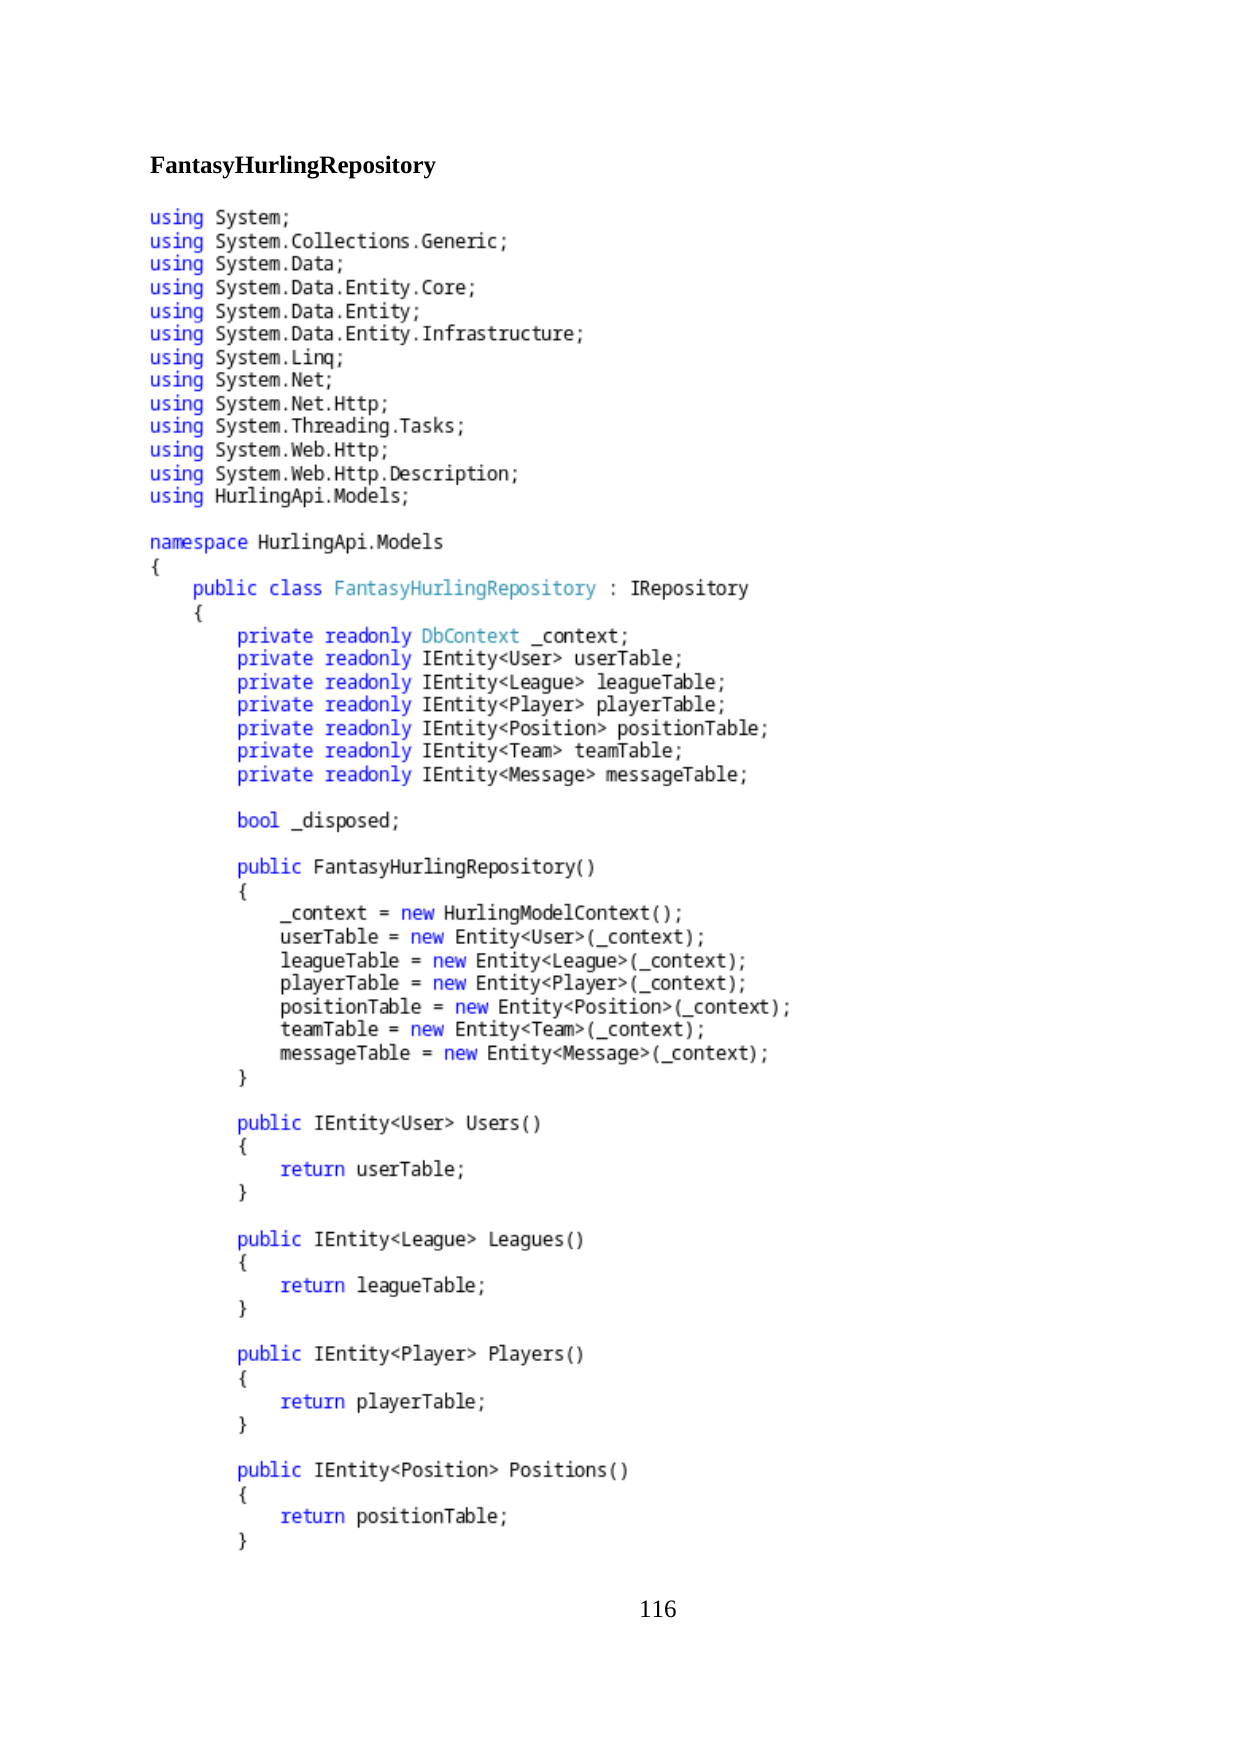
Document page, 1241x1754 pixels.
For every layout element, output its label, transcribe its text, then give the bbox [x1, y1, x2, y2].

subtitle FantasyHurlingRepository [150, 150, 1090, 179]
